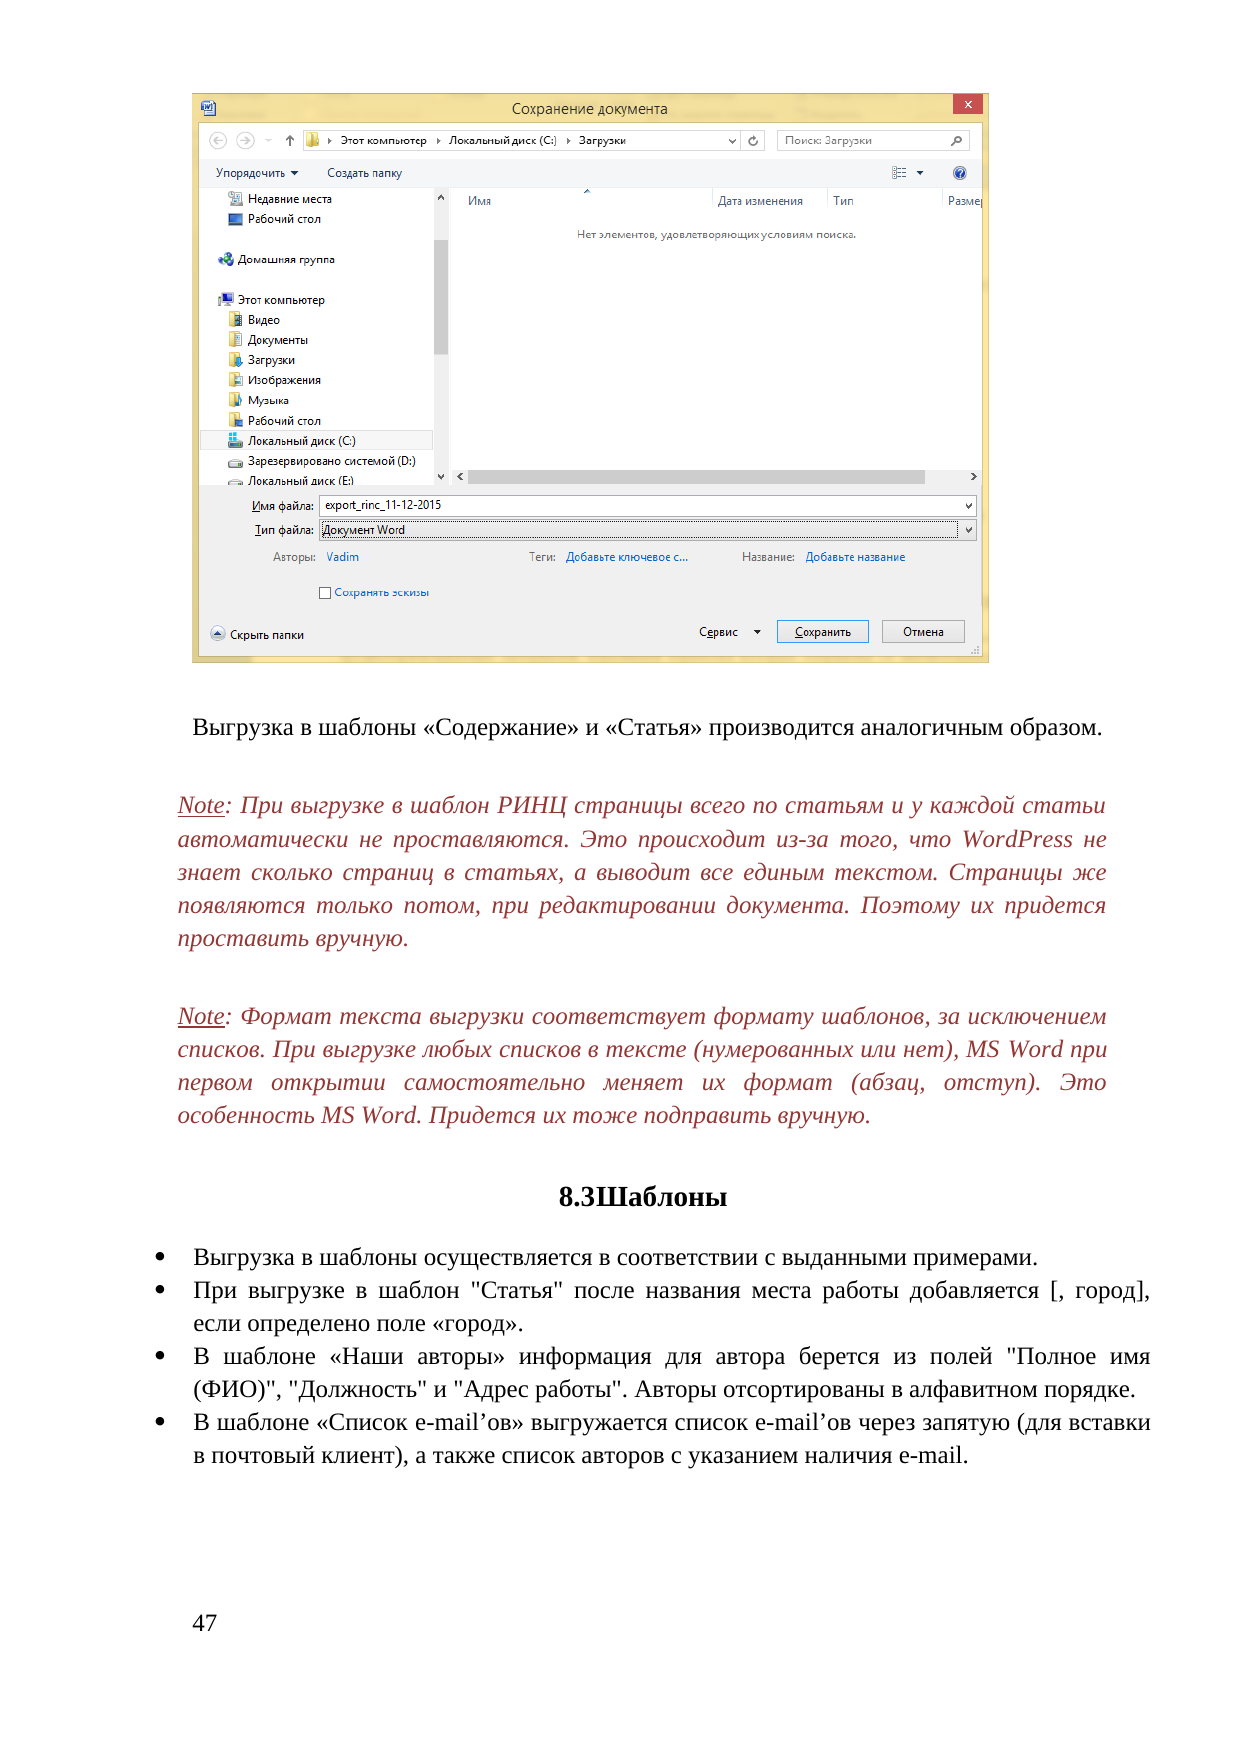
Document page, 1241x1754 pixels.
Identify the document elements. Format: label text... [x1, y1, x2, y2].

text Note: Формат текста выгрузки соответствует формату шаблонов, за исключением списков. При выгрузке любых списков в тексте (нумерованных или нет), MS Word при первом открытии самостоятельно меняет их формат (абзац, отступ). Это особенность MS Word. Придется их тоже подправить вручную. [177, 1001, 1107, 1129]
list При выгрузке в шаблон "Статья" после названия места работы добавляется [, город], если определено поле «город». [156, 1275, 1152, 1337]
text Выгрузка в шаблоны «Содержание» и «Статья» производится аналогичным образом. [118, 712, 1152, 741]
picture [192, 93, 989, 663]
text Note: При выгрузке в шаблон РИНЦ страницы всего по статьям и у каждой статьи автоматически не проставляются. Это происходит из-за того, что WordPress не знает сколько страниц в статьях, а выводит все единым текстом. Страницы же появляются только потом, при редактировании документа. Поэтому их придется проставить вручную. [177, 791, 1107, 951]
text Шаблоны [134, 1179, 1152, 1212]
list Выгрузка в шаблоны осуществляется в соответствии с выданными примерами. [156, 1242, 1152, 1271]
list В шаблоне «Список e-mail’ов» выгружается список e-mail’ов через запятую (для вставки в почтовый клиент), а также список авторов с указанием наличия e-mail. [156, 1407, 1152, 1469]
list В шаблоне «Наши авторы» информация для автора берется из полей "Полное имя (ФИО)", "Должность" и "Адрес работы". Авторы отсортированы в алфавитном порядке. [156, 1341, 1152, 1403]
